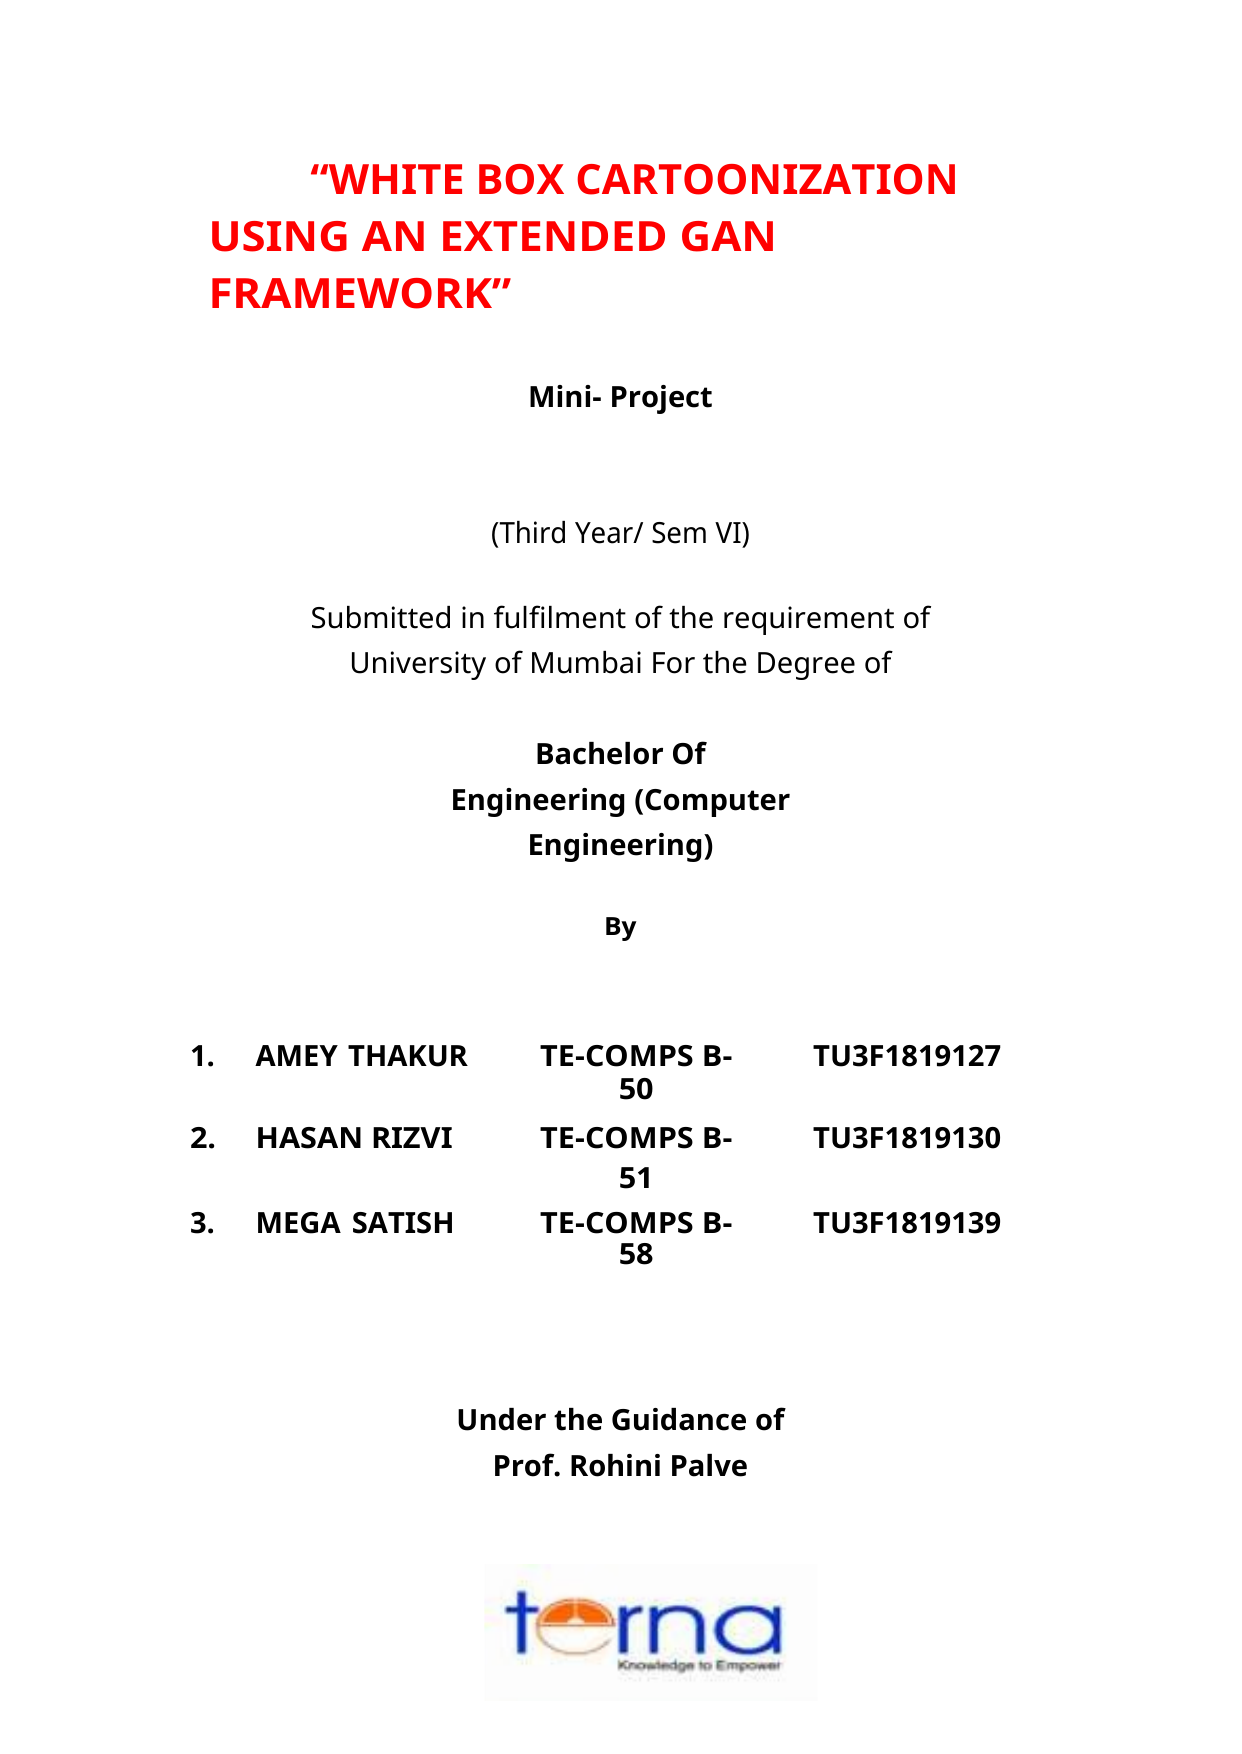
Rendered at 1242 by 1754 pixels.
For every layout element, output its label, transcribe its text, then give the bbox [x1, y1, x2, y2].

table_header TU3F1819127 [778, 1039, 1006, 1107]
table_cell TE-COMPS B-58 [495, 1197, 777, 1271]
text Bachelor Of Engineering (Computer Engineering) [447, 733, 794, 864]
subtitle “WHITE BOX CARTOONIZATION USING AN EXTENDED GAN FRAMEWORK” [208, 150, 1032, 320]
picture [484, 1564, 818, 1701]
table_header TE-COMPS B-50 [495, 1039, 777, 1107]
text Under the Guidance of Prof. Rohini Palve [447, 1399, 794, 1484]
table_cell TU3F1819130 [778, 1107, 1006, 1197]
text (Third Year/ Sem VI) [275, 513, 965, 552]
text Mini- Project [275, 376, 965, 416]
table_cell 2. HASAN RIZVI [185, 1107, 494, 1197]
table_cell 3. MEGA SATISH [185, 1197, 494, 1271]
table_header 1. AMEY THAKUR [185, 1039, 494, 1107]
subtitle By [275, 909, 965, 943]
table_cell TU3F1819139 [778, 1197, 1006, 1271]
table_cell TE-COMPS B-51 [495, 1107, 777, 1197]
text Submitted in fulﬁlment of the requirement of University of Mumbai For the Degree of [275, 597, 965, 682]
